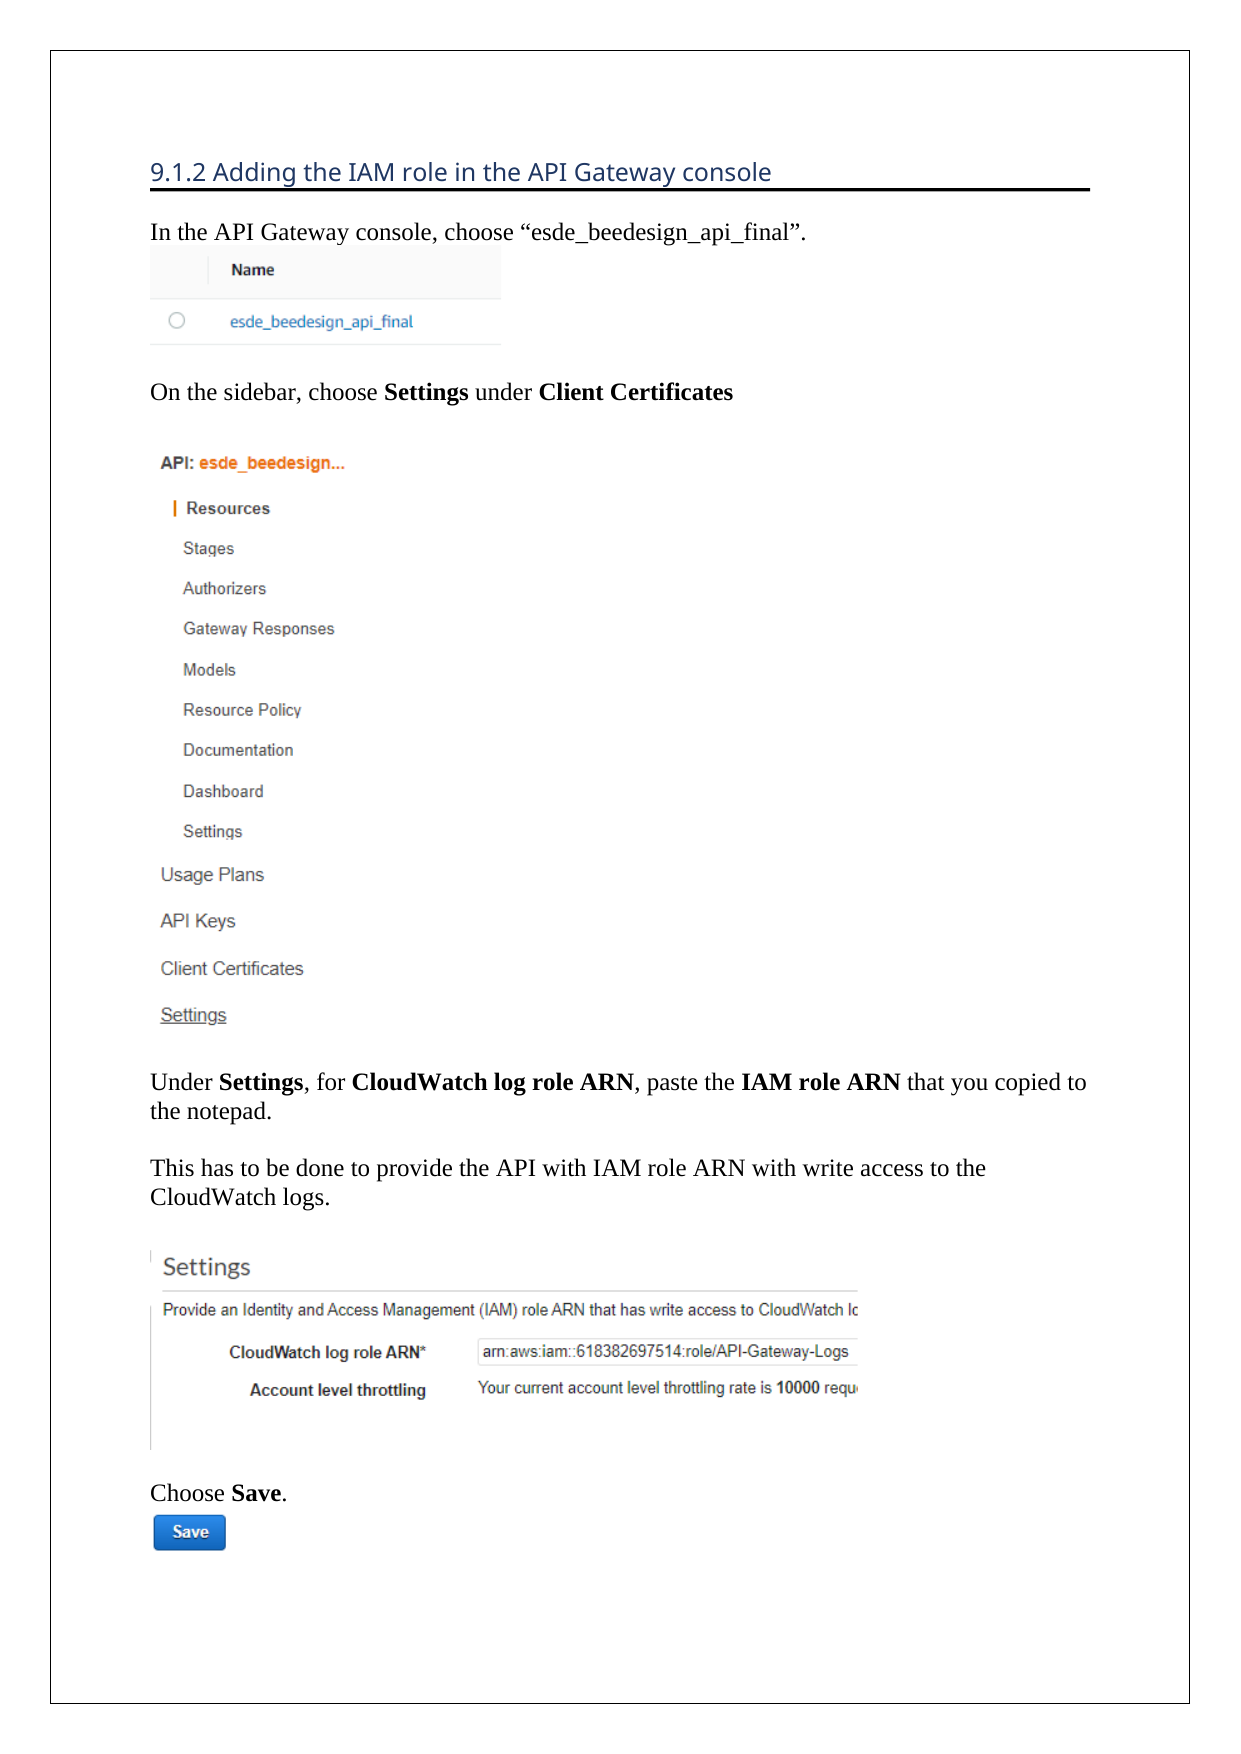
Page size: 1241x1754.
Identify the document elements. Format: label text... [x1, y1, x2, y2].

text On the sidebar, choose Settings under Client Certificates [150, 377, 1090, 406]
text Under Settings, for CloudWatch log role ARN, paste the IAM role ARN that you copied to the notepad. [150, 1067, 1090, 1124]
picture [150, 245, 502, 349]
text This has to be done to provide the API with IAM role ARN with write access to the CloudWatch logs. [150, 1153, 1090, 1211]
text In the API Gateway console, choose “esde_beedesign_api_final”. [150, 217, 1090, 246]
subtitle 9.1.2 Adding the IAM role in the API Gateway console [150, 154, 1090, 188]
picture [150, 434, 377, 1039]
text Choose Save. [150, 1478, 1090, 1507]
picture [150, 1239, 858, 1450]
picture [150, 1507, 230, 1557]
